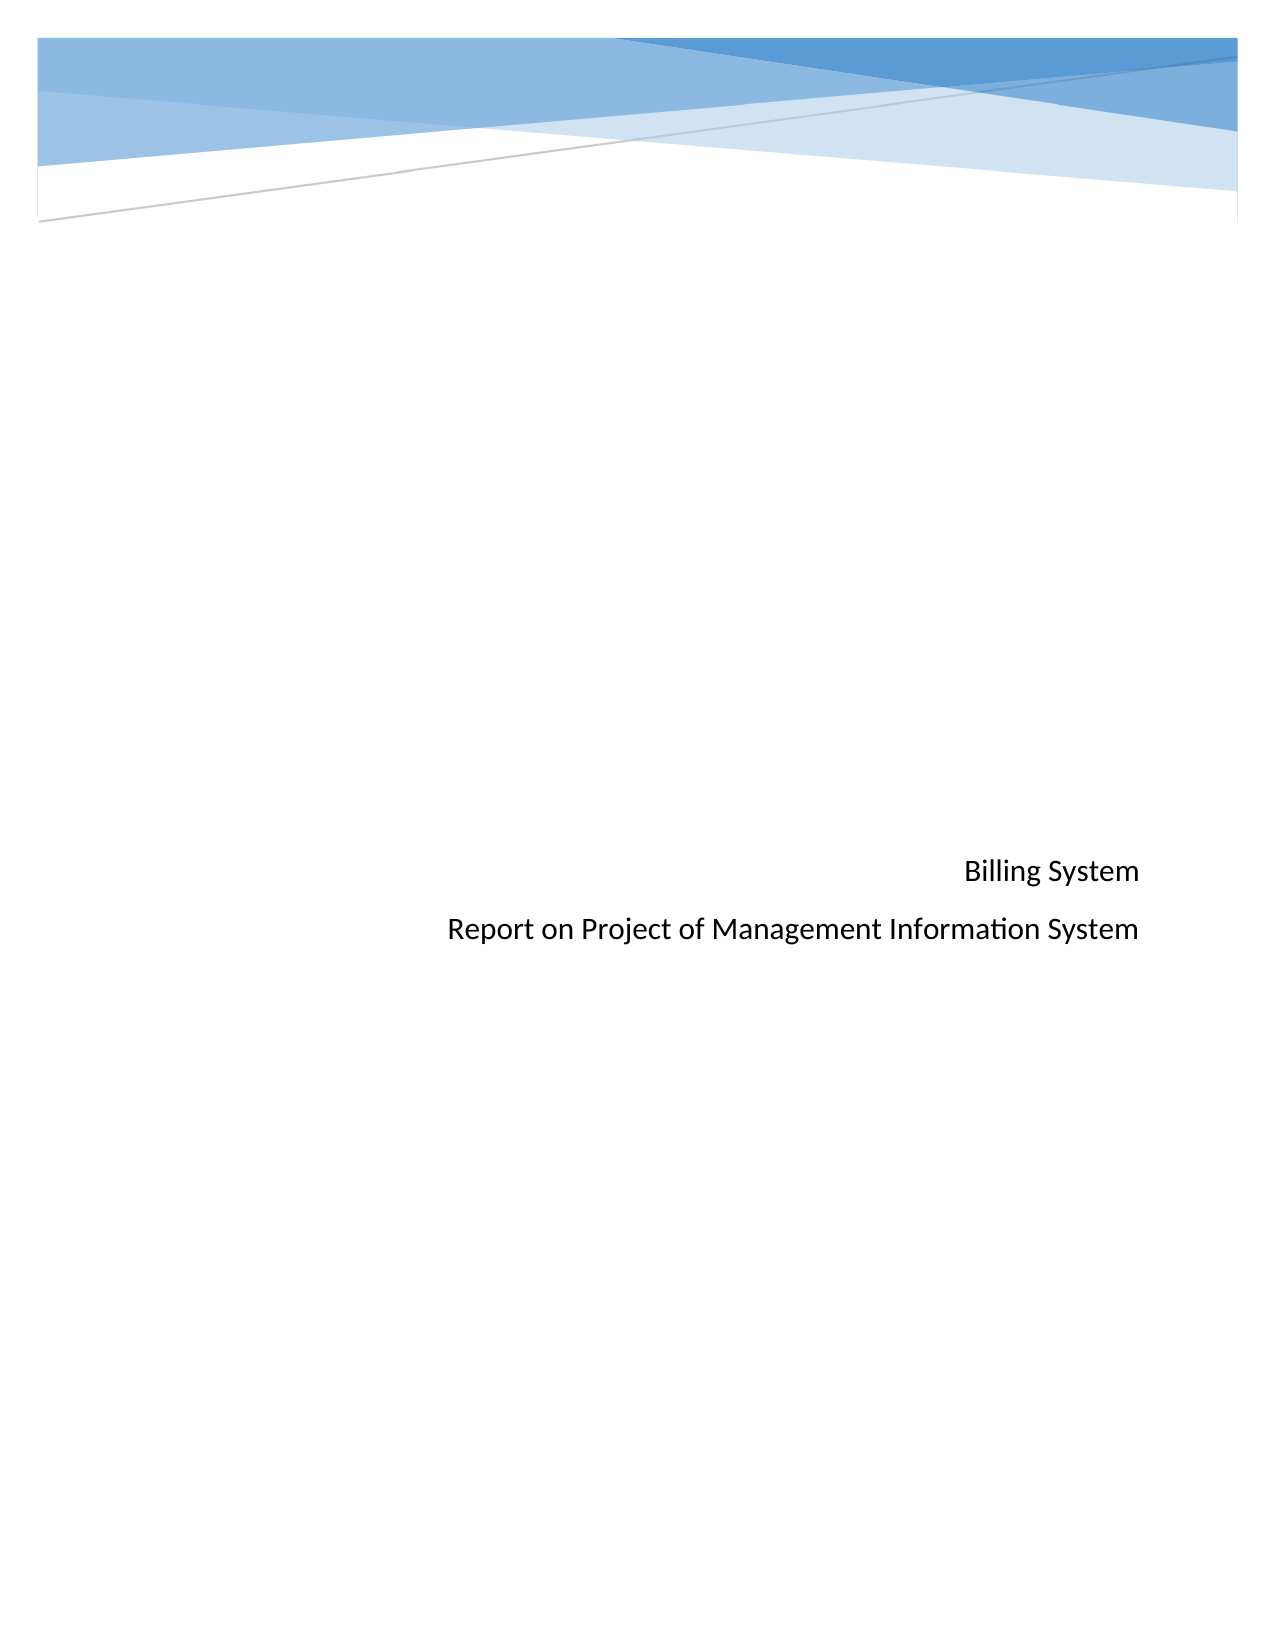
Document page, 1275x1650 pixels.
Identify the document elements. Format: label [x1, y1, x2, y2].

picture [37, 37, 1238, 238]
